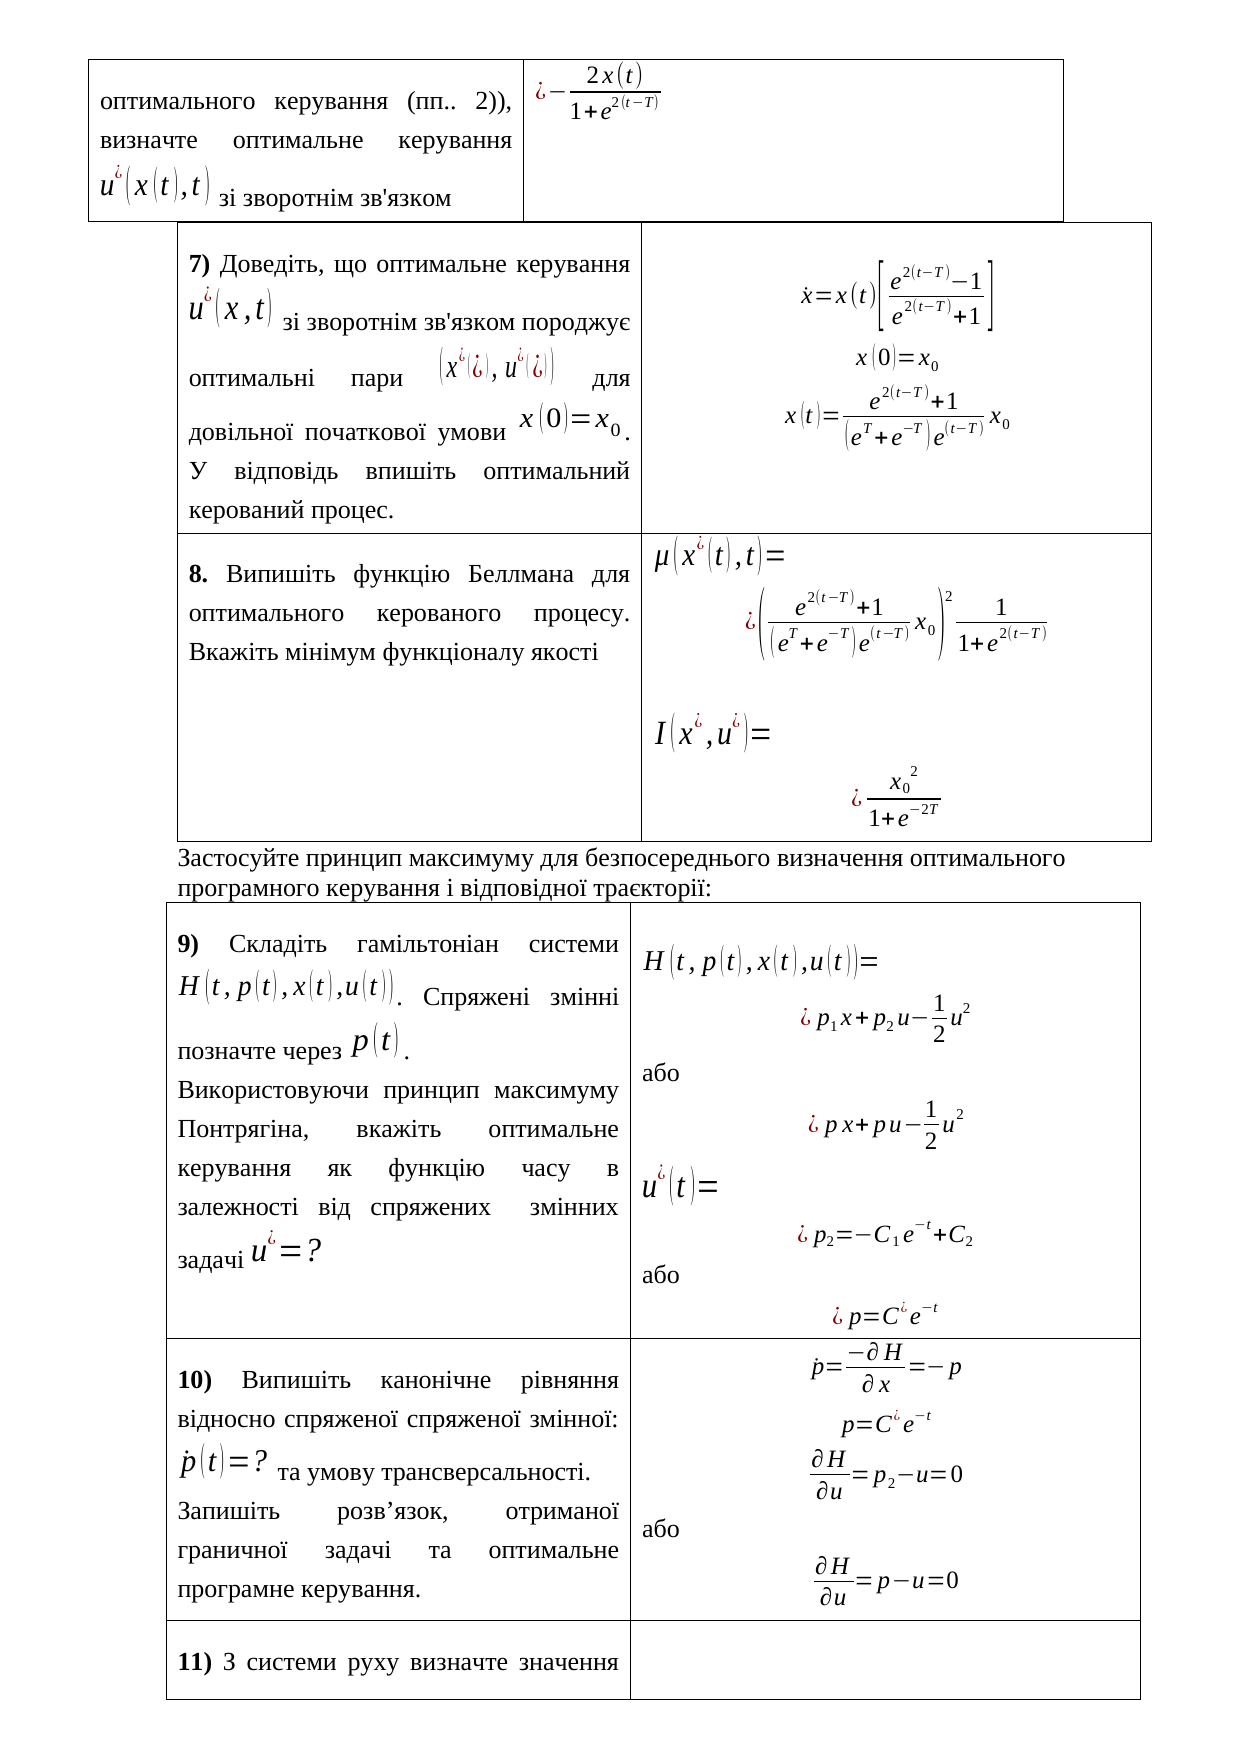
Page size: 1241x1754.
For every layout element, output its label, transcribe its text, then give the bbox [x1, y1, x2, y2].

table_cell або [631, 1339, 1140, 1620]
table_header 7) Доведіть, що оптимальне керування зі зворотнім зв'язком породжує оптимальні пари для довільної початкової умови . У відповідь впишіть оптимальний керований процес. [178, 223, 641, 532]
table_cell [89, 60, 523, 221]
table_header 9) Складіть гамільтоніан системи . Спряжені змінні позначте через . Використовуючи принцип максимуму Понтрягіна, вкажіть оптимальне керування як функцію часу в залежності від спряжених змінних задачі [167, 903, 630, 1338]
table_cell [642, 534, 1151, 841]
table_cell 8. Випишіть функцію Беллмана для оптимального керованого процесу. Вкажіть мінімум функціоналу якості [178, 534, 641, 841]
table_header [642, 223, 1151, 532]
table_cell 10) Випишіть канонічне рівняння відносно спряженої спряженої змінної: та умову трансверсальності. Запишіть розв’язок, отриманої граничної задачі та оптимальне програмне керування. [167, 1339, 630, 1620]
table_header або або [631, 903, 1140, 1338]
text Застосуйте принцип максимуму для безпосереднього визначення оптимального програмного керування і відповідної траєкторії: [177, 842, 1152, 902]
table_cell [167, 1621, 630, 1699]
table_cell [524, 60, 1063, 221]
table_cell [631, 1621, 1140, 1699]
